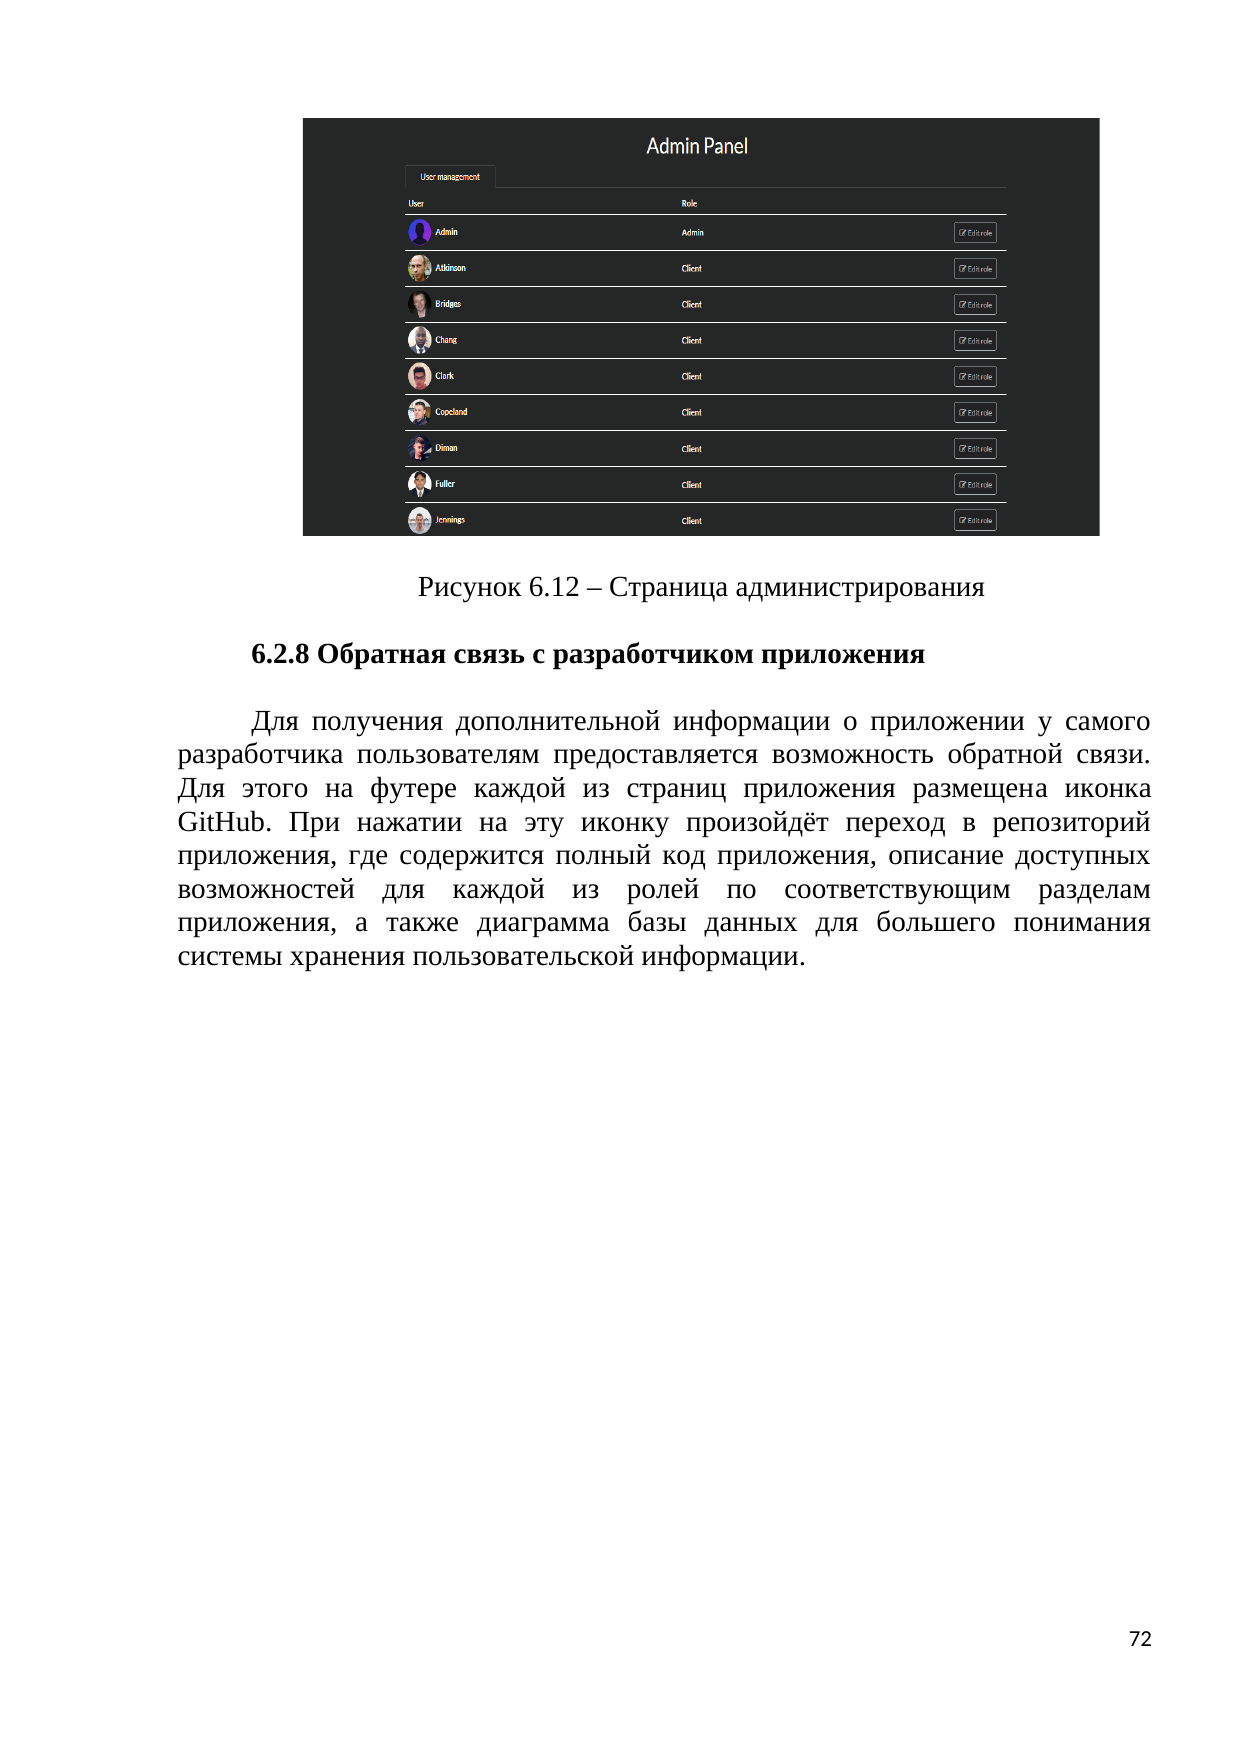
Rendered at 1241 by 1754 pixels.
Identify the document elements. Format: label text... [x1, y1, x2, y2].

text 6.2.8 Обратная связь с разработчиком приложения [177, 636, 1152, 669]
picture [302, 118, 1100, 536]
text Для получения дополнительной информации о приложении у самого разработчика пользователям предоставляется возможность обратной связи. Для этого на футере каждой из страниц приложения размещена иконка GitHub. При нажатии на эту иконку произойдёт переход в репозиторий приложения, где содержится полный код приложения, описание доступных возможностей для каждой из ролей по соответствующим разделам приложения, а также диаграмма базы данных для большего понимания системы хранения пользовательской информации. [177, 703, 1152, 971]
text Рисунок 6.12 – Страница администрирования [177, 569, 1152, 602]
